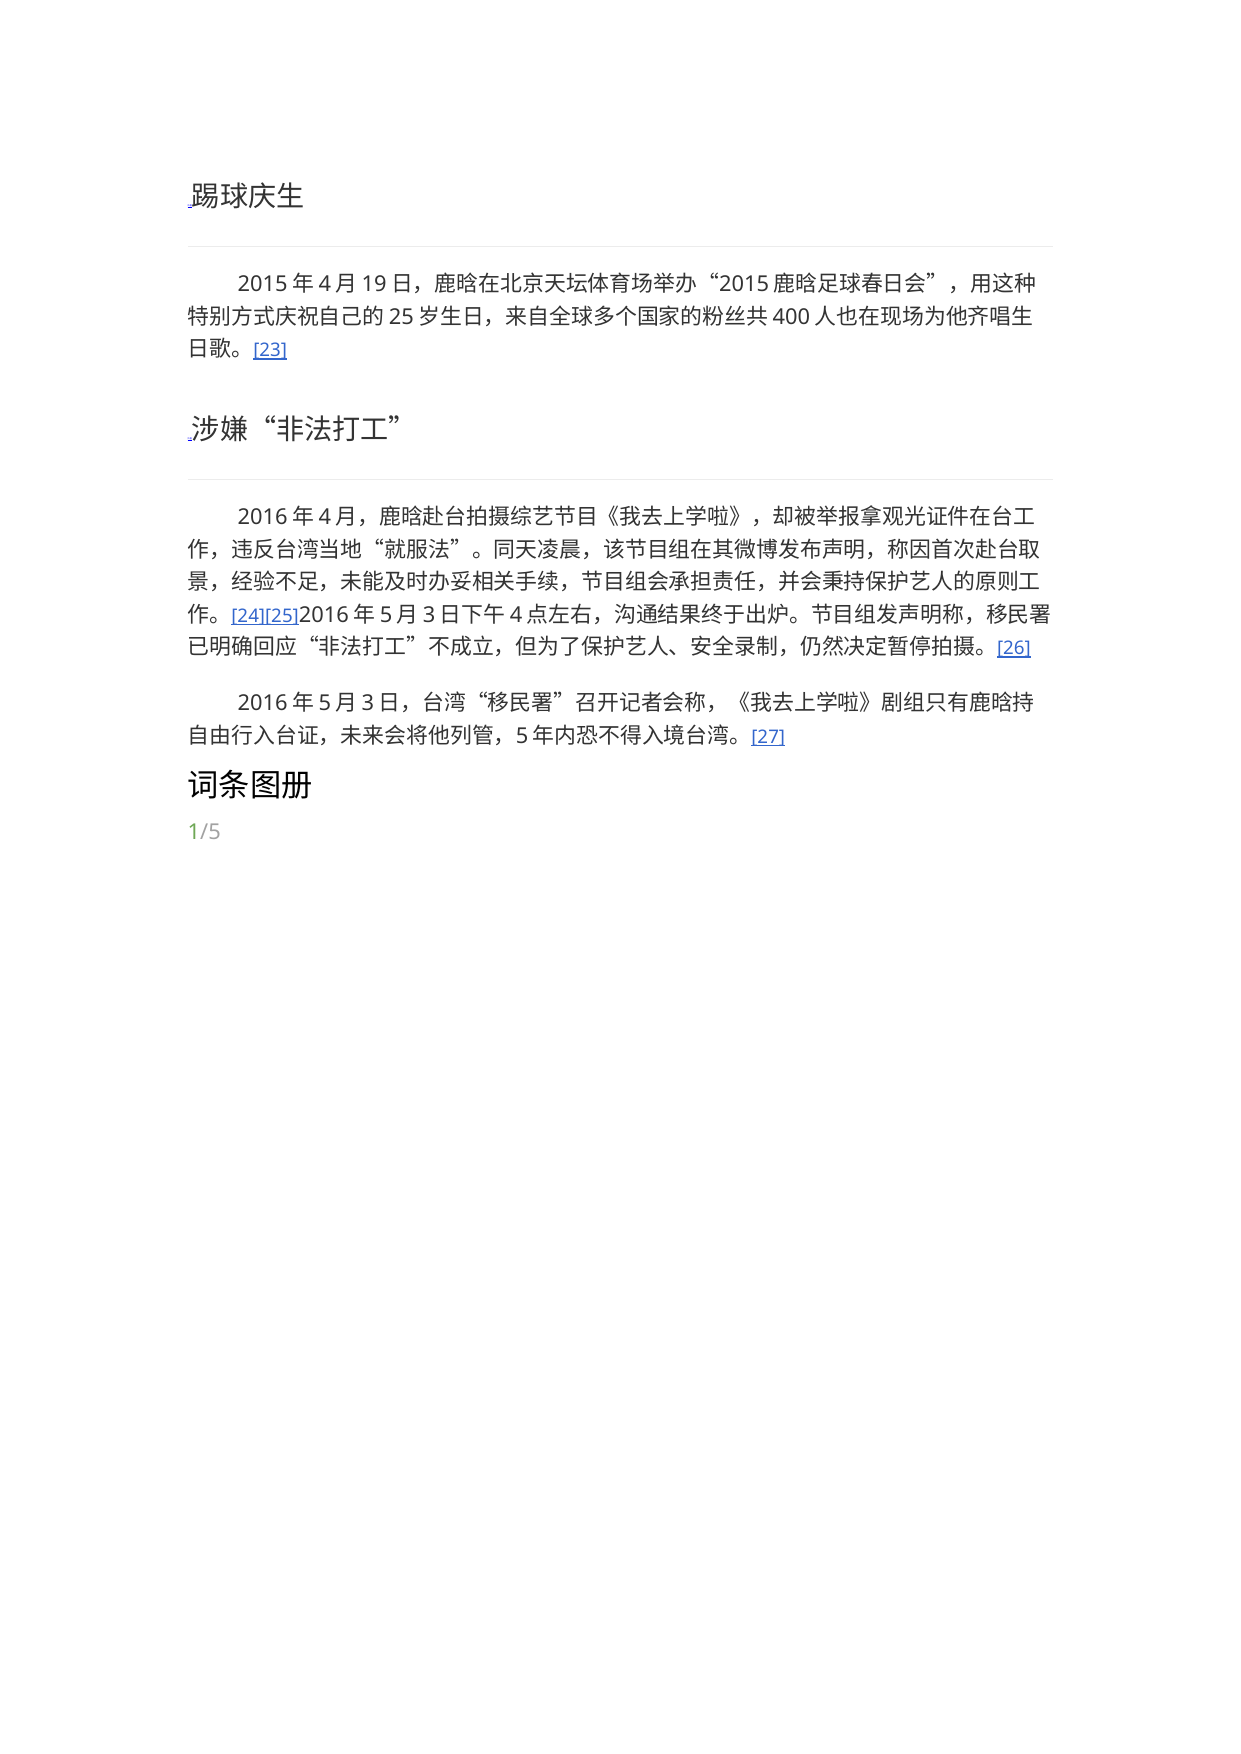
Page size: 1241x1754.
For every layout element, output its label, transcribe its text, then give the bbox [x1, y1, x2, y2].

text 1/5 [187, 815, 1053, 847]
text 词条图册 [187, 750, 1053, 815]
text 折叠踢球庆生 [187, 162, 1053, 247]
text 2016年4月，鹿晗赴台拍摄综艺节目《我去上学啦》，却被举报拿观光证件在台工作，违反台湾当地“就服法”。同天凌晨，该节目组在其微博发布声明，称因首次赴台取景，经验不足，未能及时办妥相关手续，节目组会承担责任，并会秉持保护艺人的原则工作。[24][25]2016年5月3日下午4点左右，沟通结果终于出炉。节目组发声明称，移民署已明确回应“非法打工”不成立，但为了保护艺人、安全录制，仍然决定暂停拍摄。[26] [187, 499, 1053, 661]
text 折叠涉嫌“非法打工” [187, 395, 1053, 480]
text 2015年4月19日，鹿晗在北京天坛体育场举办“2015鹿晗足球春日会”，用这种特别方式庆祝自己的25岁生日，来自全球多个国家的粉丝共400人也在现场为他齐唱生日歌。[23] [187, 266, 1053, 363]
text 2016年5月3日，台湾“移民署”召开记者会称，《我去上学啦》剧组只有鹿晗持自由行入台证，未来会将他列管，5年内恐不得入境台湾。[27] [187, 685, 1053, 750]
